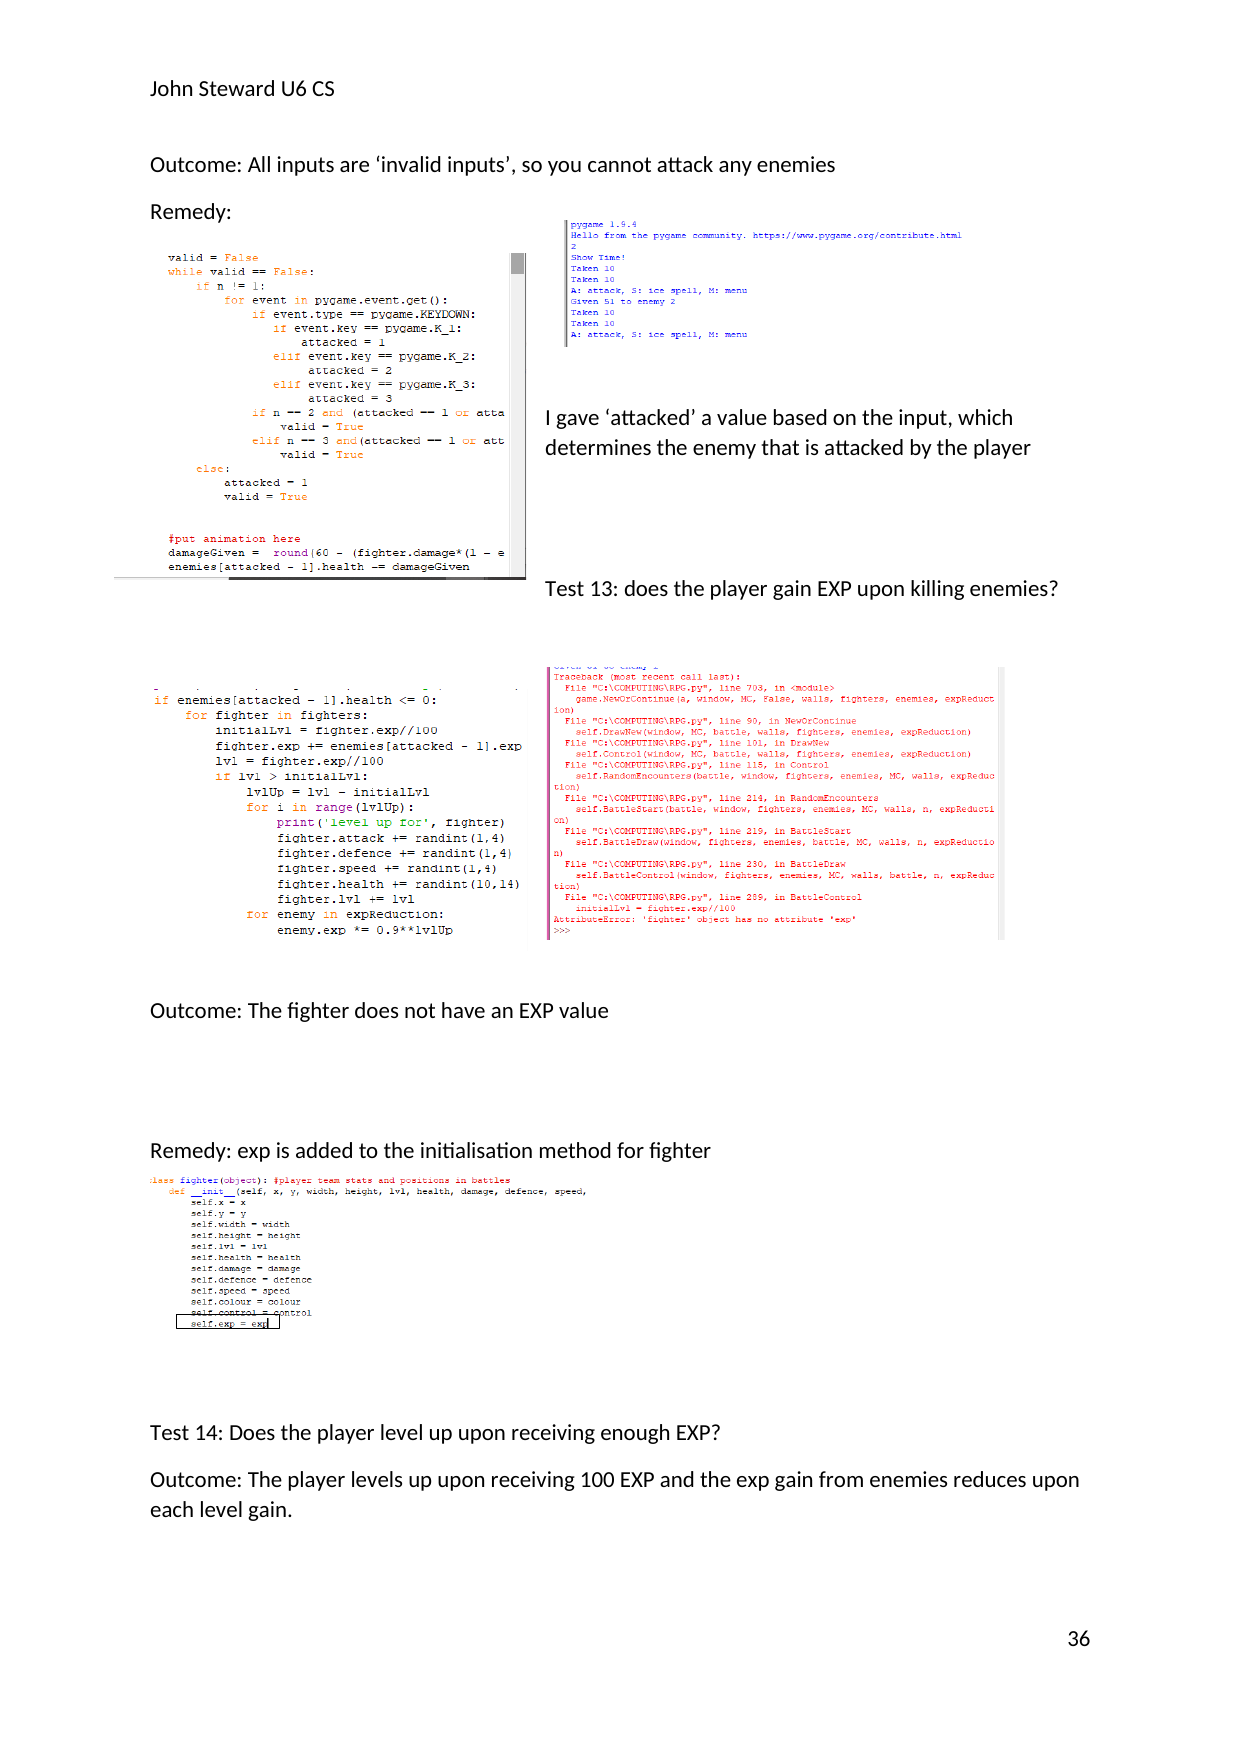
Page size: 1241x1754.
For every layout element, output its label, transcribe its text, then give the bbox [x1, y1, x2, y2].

text Outcome: The fighter does not have an EXP value [150, 996, 1090, 1024]
picture [114, 253, 527, 580]
text Test 13: does the player gain EXP upon killing enemies? [150, 574, 1090, 602]
picture [150, 1165, 589, 1331]
text Test 14: Does the player level up upon receiving enough EXP? [150, 1418, 1090, 1446]
text Remedy: [150, 197, 1090, 225]
text I gave ‘attacked’ a value based on the input, which determines the enemy that is attacked by the player [527, 403, 1090, 461]
picture [125, 689, 528, 951]
text Remedy: exp is added to the initialisation method for fighter [150, 1137, 1090, 1164]
picture [546, 667, 1005, 940]
text Outcome: The player levels up upon receiving 100 EXP and the exp gain from enemies reduces upon each level gain. [150, 1465, 1090, 1523]
text Outcome: All inputs are ‘invalid inputs’, so you cannot attack any enemies [150, 150, 1090, 178]
picture [564, 220, 1014, 347]
